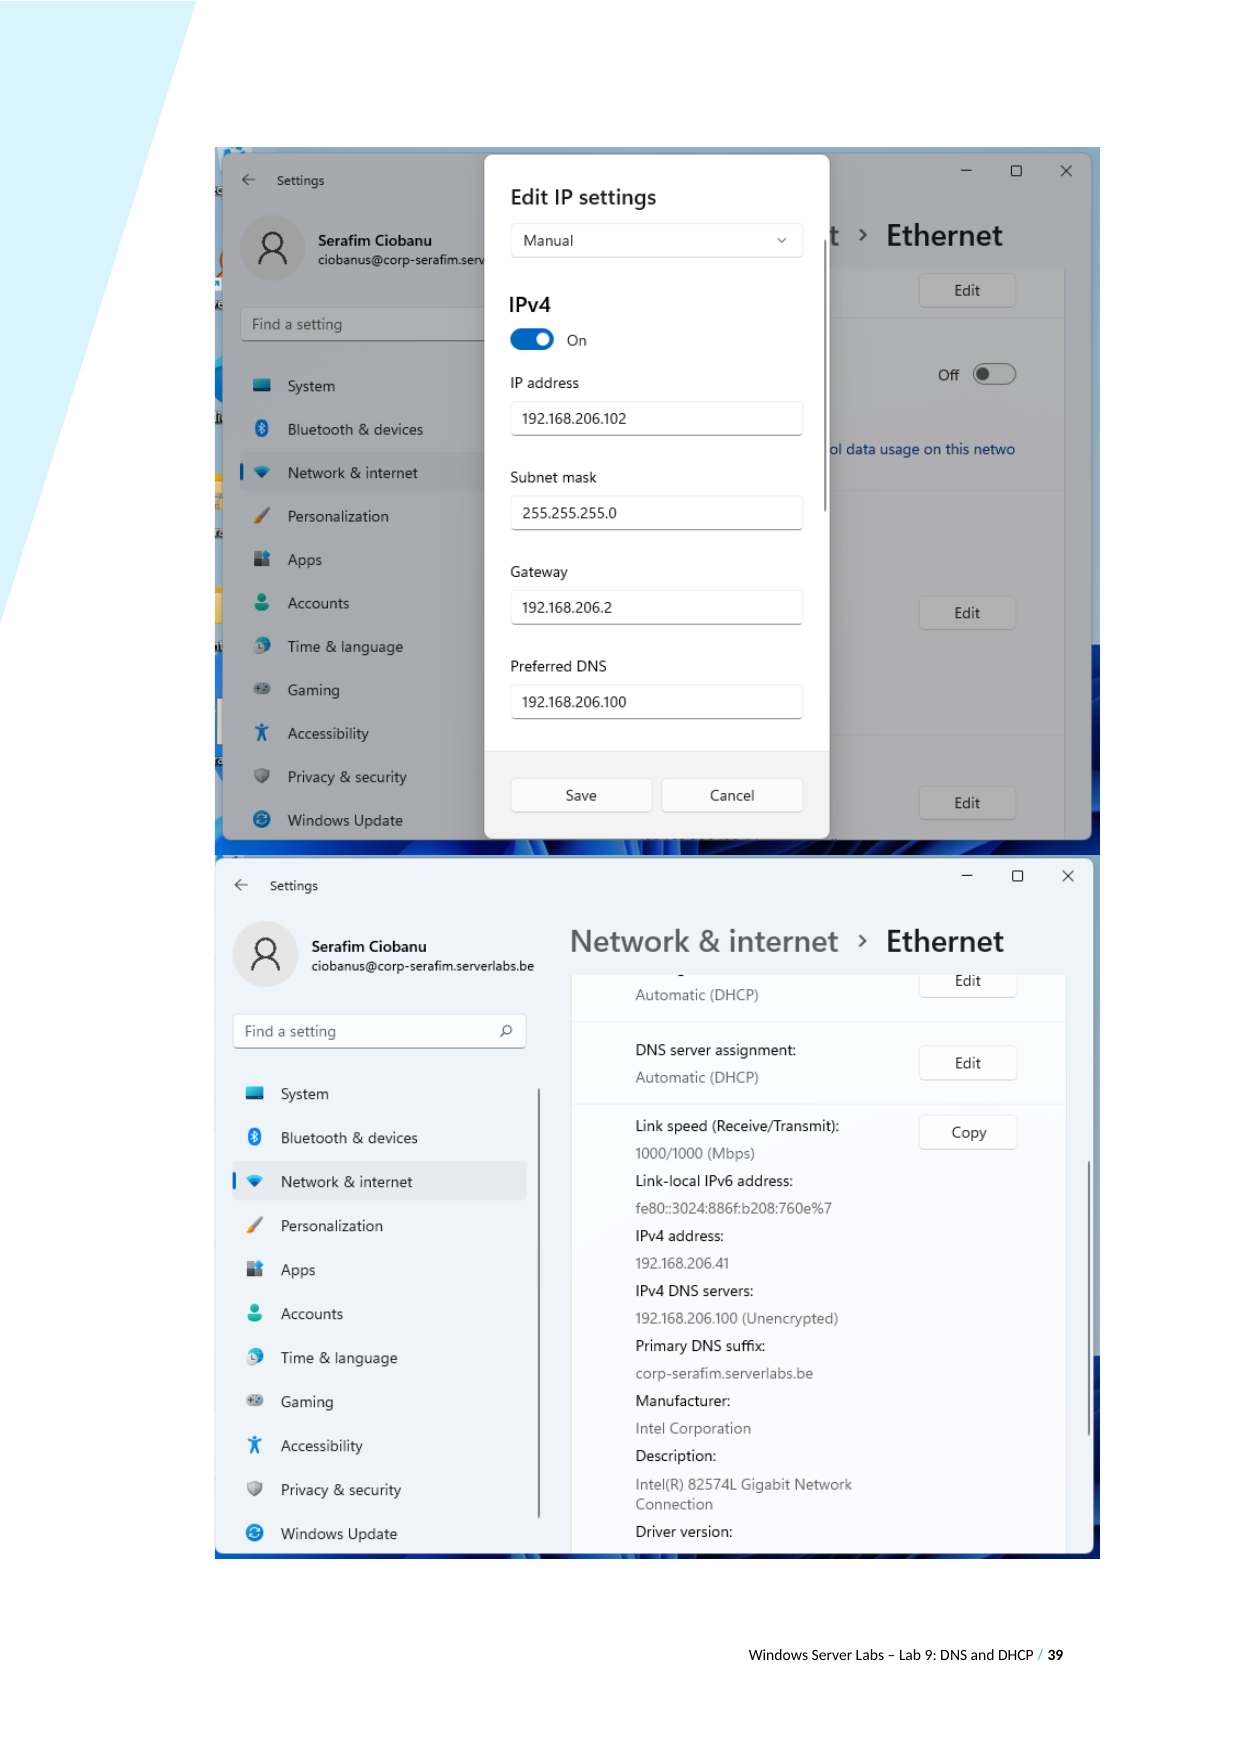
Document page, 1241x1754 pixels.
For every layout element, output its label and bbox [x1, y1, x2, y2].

picture [0, 1, 1179, 1559]
